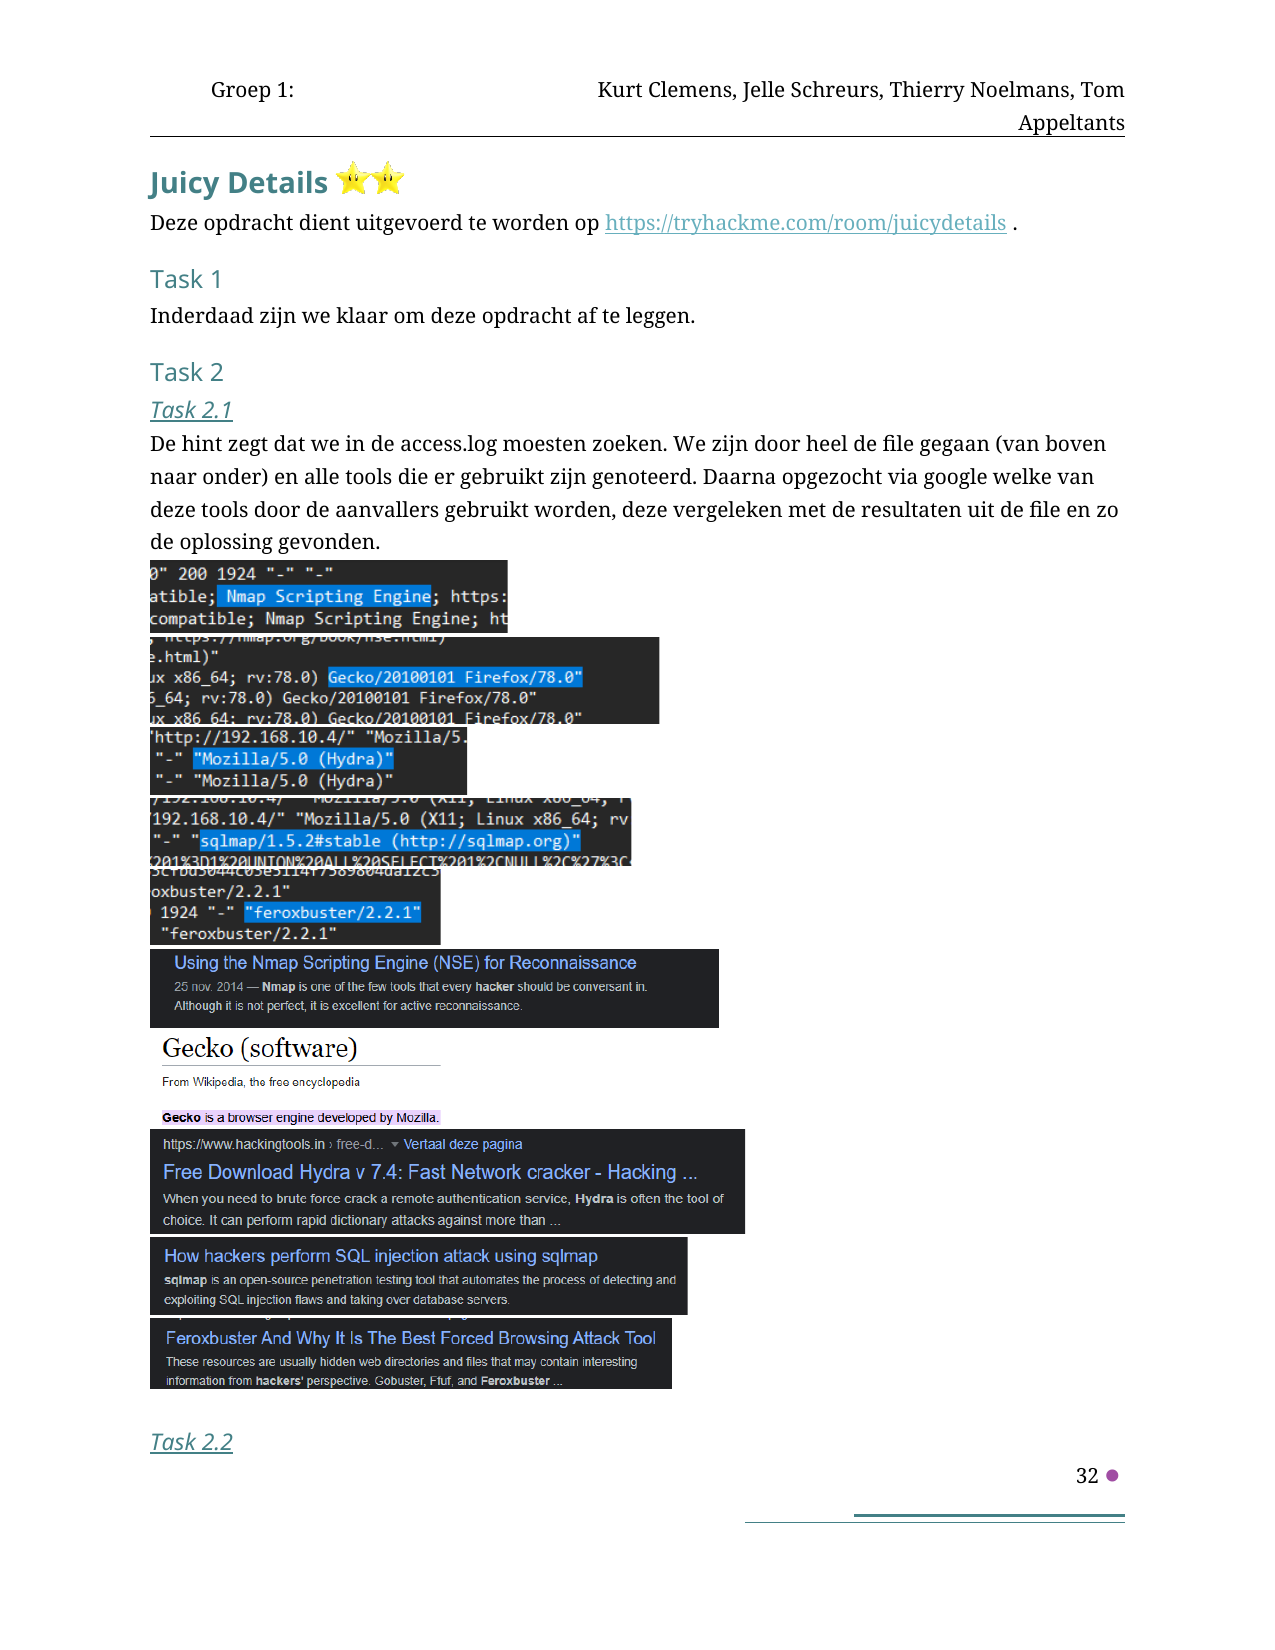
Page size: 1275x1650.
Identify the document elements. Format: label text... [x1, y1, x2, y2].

picture [150, 949, 719, 1028]
text Deze opdracht dient uitgevoerd te worden op https://tryhackme.com/room/juicydetails . [150, 208, 1125, 237]
picture [150, 560, 508, 633]
picture [150, 1237, 688, 1315]
picture [150, 1318, 672, 1389]
picture [150, 1129, 746, 1234]
text De hint zegt dat we in de access.log moesten zoeken. We zijn door heel de file gegaan (van boven naar onder) en alle tools die er gebruikt zijn genoteerd. Daarna opgezocht via google welke van deze tools door de aanvallers gebruikt worden, deze vergeleken met de resultaten uit de file en zo de oplossing gevonden. [150, 429, 1125, 556]
subtitle Task 2.2 [150, 1425, 1125, 1457]
picture [150, 727, 468, 795]
subtitle Task 1 [150, 262, 1125, 296]
text Inderdaad zijn we klaar om deze opdracht af te leggen. [150, 301, 1125, 329]
picture [335, 161, 405, 194]
picture [150, 1031, 441, 1126]
subtitle Task 2 [150, 354, 1125, 388]
subtitle Task 2.1 [150, 394, 1125, 425]
picture [150, 869, 441, 945]
picture [150, 798, 632, 866]
picture [150, 637, 660, 724]
subtitle Juicy Details [150, 161, 1125, 202]
